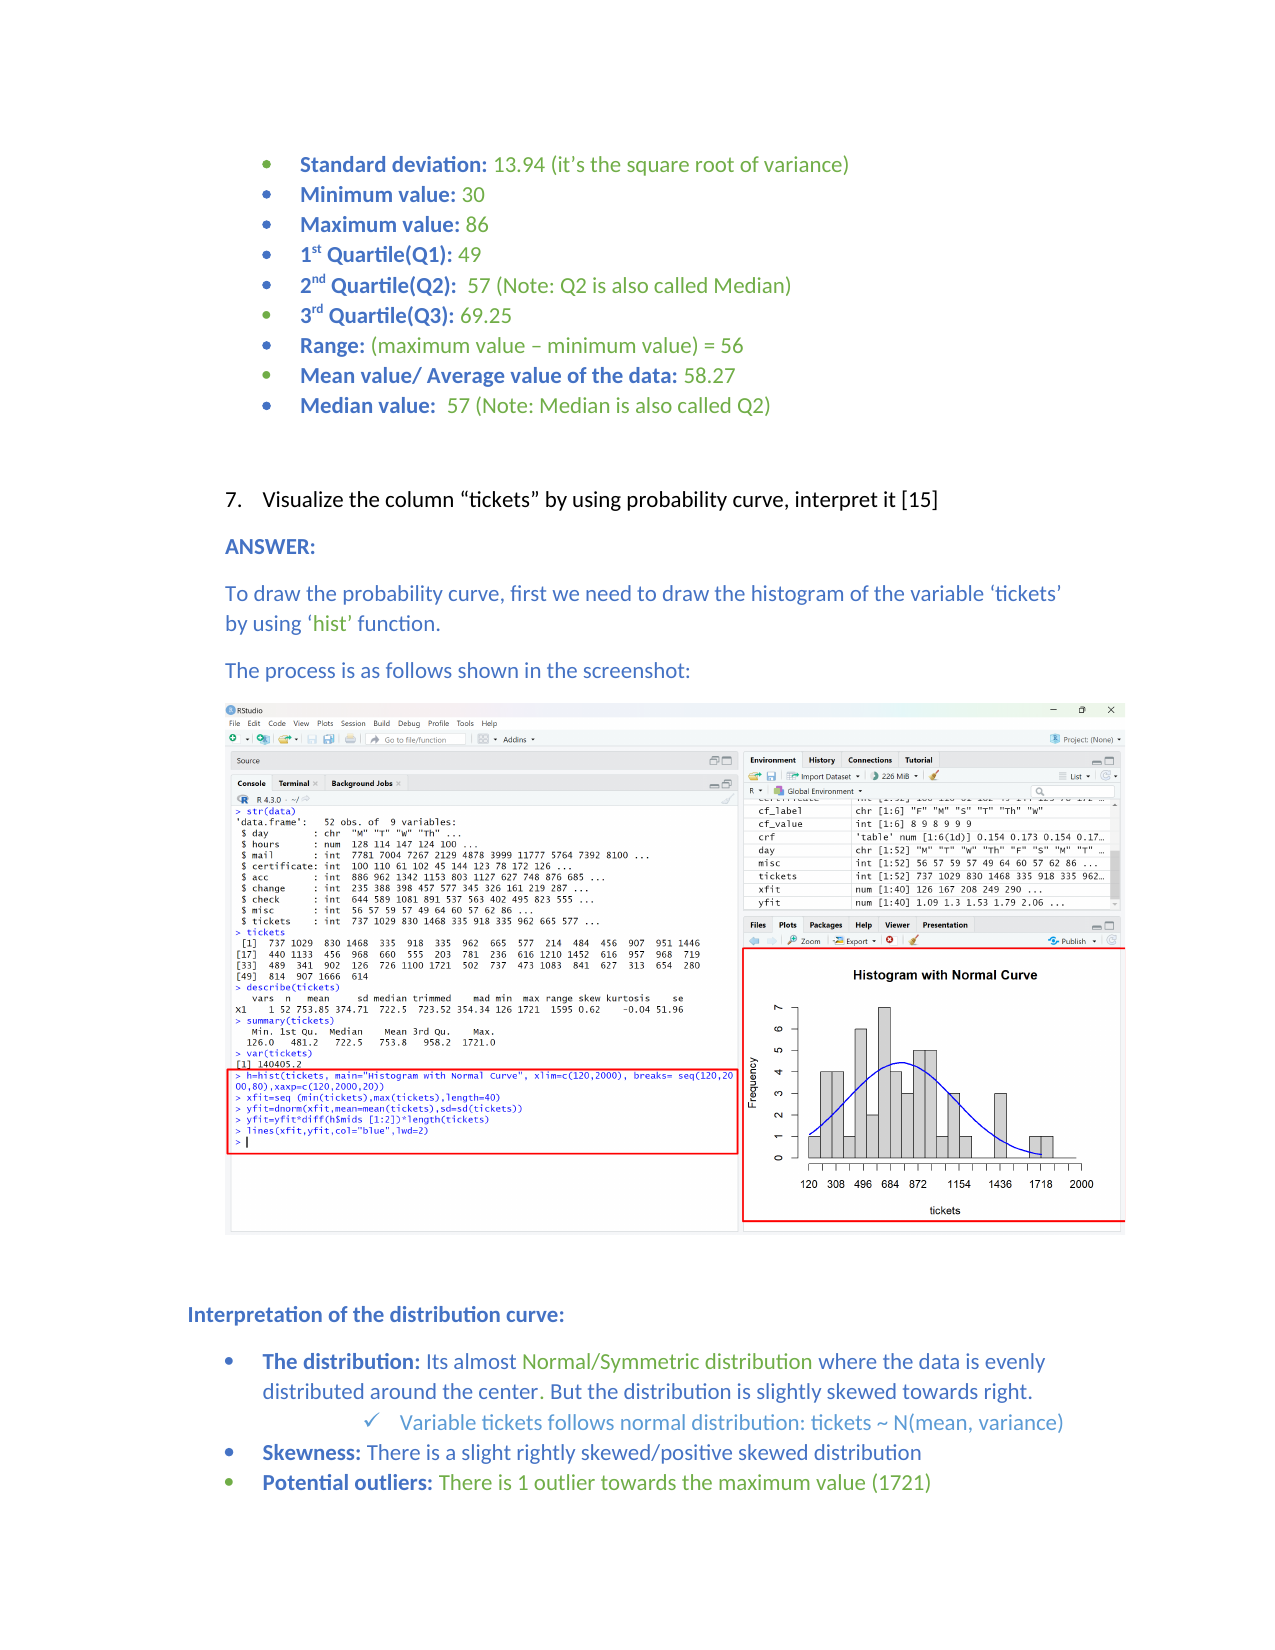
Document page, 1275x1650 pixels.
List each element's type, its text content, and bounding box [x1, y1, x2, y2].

picture [225, 703, 1125, 1235]
list Maximum value: 86 [262, 210, 1087, 238]
list Visualize the column “tickets” by using probability curve, interpret it [15] [225, 485, 1087, 513]
list Median value: 57 (Note: Median is also called Q2) [262, 392, 1087, 420]
list Mean value/ Average value of the data: 58.27 [262, 361, 1087, 389]
text Interpretation of the distribution curve: [187, 1300, 1087, 1328]
text ANSWER: [225, 532, 1087, 560]
list 2nd Quartile(Q2): 57 (Note: Q2 is also called Median) [262, 271, 1087, 299]
text The process is as follows shown in the screenshot: [225, 656, 1087, 684]
list The distribution: Its almost Normal/Symmetric distribution where the data is evenly distributed around the center. But the distribution is slightly skewed towards right. [225, 1347, 1087, 1405]
list Skewness: There is a slight rightly skewed/positive skewed distribution [225, 1438, 1087, 1466]
list Standard deviation: 13.94 (it’s the square root of variance) [262, 150, 1087, 178]
list 3rd Quartile(Q3): 69.25 [262, 301, 1087, 329]
list Variable tickets follows normal distribution: tickets ~ N(mean, variance) [362, 1408, 1087, 1436]
list Range: (maximum value – minimum value) = 56 [262, 331, 1087, 359]
list 1st Quartile(Q1): 49 [262, 241, 1087, 269]
list Minimum value: 30 [262, 180, 1087, 208]
list Potential outliers: There is 1 outlier towards the maximum value (1721) [225, 1468, 1087, 1496]
text To draw the probability curve, first we need to draw the histogram of the variable ‘tickets’ by using ‘hist’ function. [225, 579, 1087, 637]
